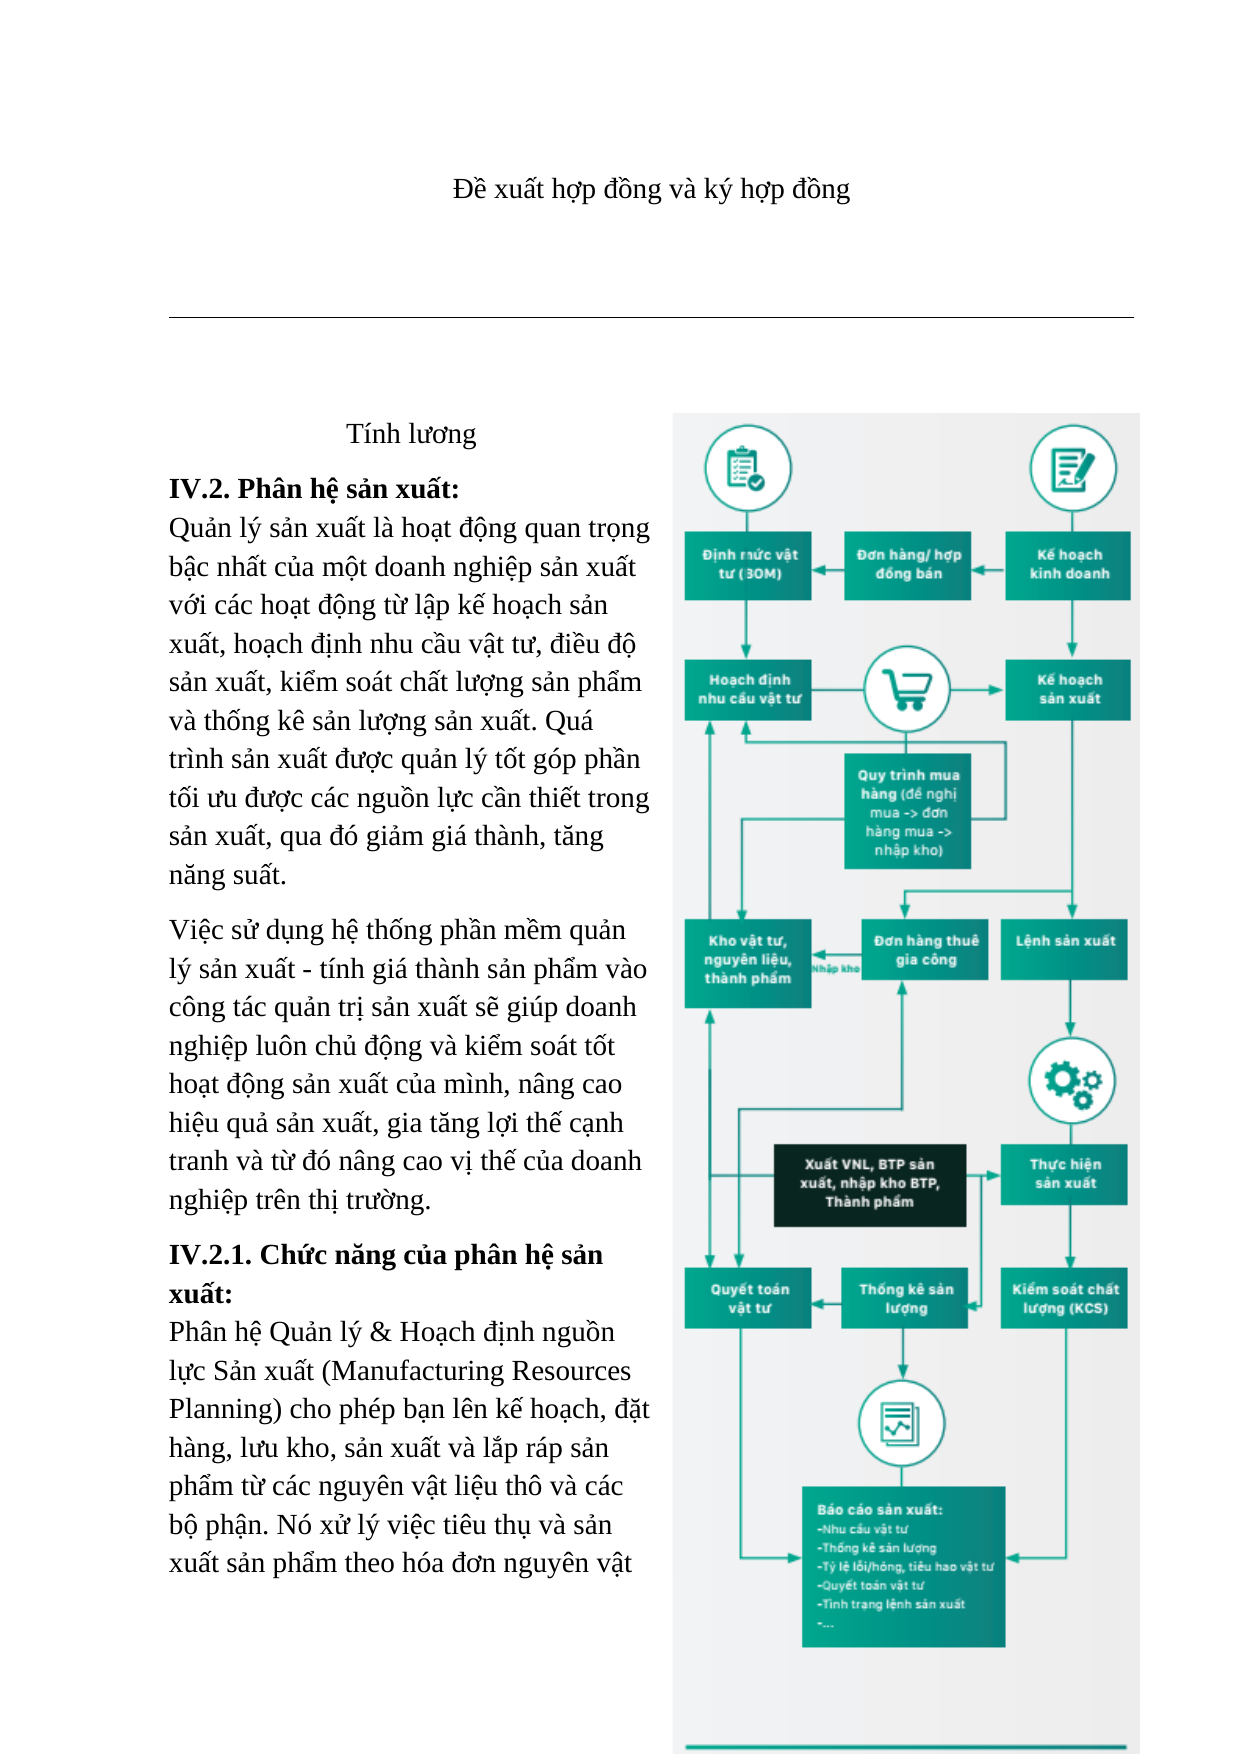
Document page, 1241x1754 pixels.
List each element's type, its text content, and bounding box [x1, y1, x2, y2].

subtitle IV.2.1. Chức năng của phân hệ sản xuất: [169, 1237, 671, 1309]
subtitle IV.2. Phân hệ sản xuất: [169, 472, 671, 505]
text Đề xuất hợp đồng và ký hợp đồng [169, 171, 1134, 204]
text Quản lý sản xuất là hoạt động quan trọng bậc nhất của một doanh nghiệp sản xuất với các hoạt động từ lập kế hoạch sản xuất, hoạch định nhu cầu vật tư, điều độ sản xuất, kiểm soát chất lượng sản phẩm và thống kê sản lượng sản xuất. Quá trình sản xuất được quản lý tốt góp phần tối ưu được các nguồn lực cần thiết trong sản xuất, qua đó giảm giá thành, tăng năng suất. [169, 510, 671, 891]
picture [671, 413, 1139, 1749]
text Tính lương [169, 416, 671, 450]
text Việc sử dụng hệ thống phần mềm quản lý sản xuất - tính giá thành sản phẩm vào công tác quản trị sản xuất sẽ giúp doanh nghiệp luôn chủ động và kiểm soát tốt hoạt động sản xuất của mình, nâng cao hiệu quả sản xuất, gia tăng lợi thế cạnh tranh và từ đó nâng cao vị thế của doanh nghiệp trên thị trường. [169, 912, 671, 1216]
